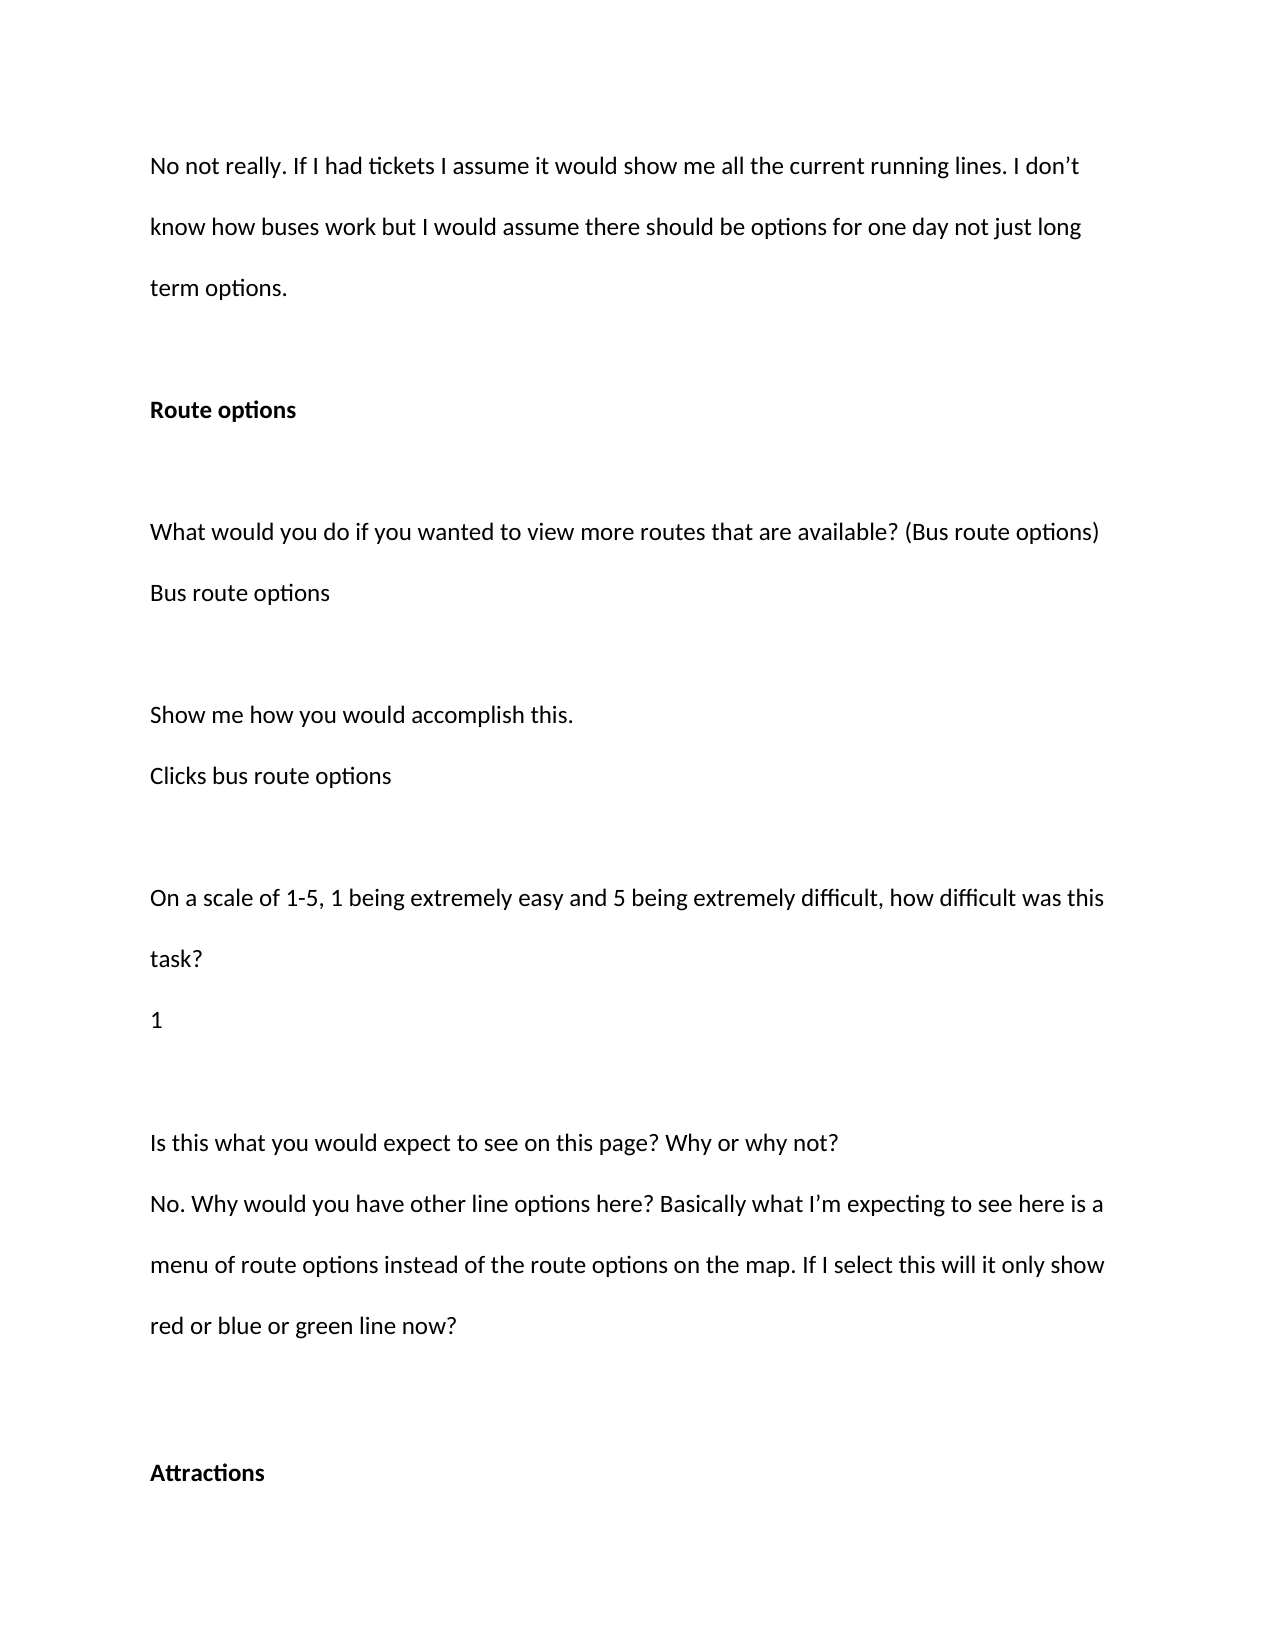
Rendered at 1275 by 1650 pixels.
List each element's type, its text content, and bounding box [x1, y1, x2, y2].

text No not really. If I had tickets I assume it would show me all the current running lines. I don’t know how buses work but I would assume there should be options for one day not just long term options. [150, 150, 1125, 303]
text Bus route options [150, 577, 1125, 608]
text Clicks bus route options [150, 760, 1125, 791]
text What would you do if you wanted to view more routes that are available? (Bus route options) [150, 516, 1125, 547]
text Route options [150, 394, 1125, 425]
text On a scale of 1-5, 1 being extremely easy and 5 being extremely difficult, how difficult was this task? [150, 882, 1125, 974]
text Attractions [150, 1457, 1125, 1487]
text No. Why would you have other line options here? Basically what I’m expecting to see here is a menu of route options instead of the route options on the map. If I select this will it only show red or blue or green line now? [150, 1188, 1125, 1340]
text Show me how you would accomplish this. [150, 699, 1125, 730]
text 1 [150, 1004, 1125, 1035]
text Is this what you would expect to see on this page? Why or why not? [150, 1127, 1125, 1157]
